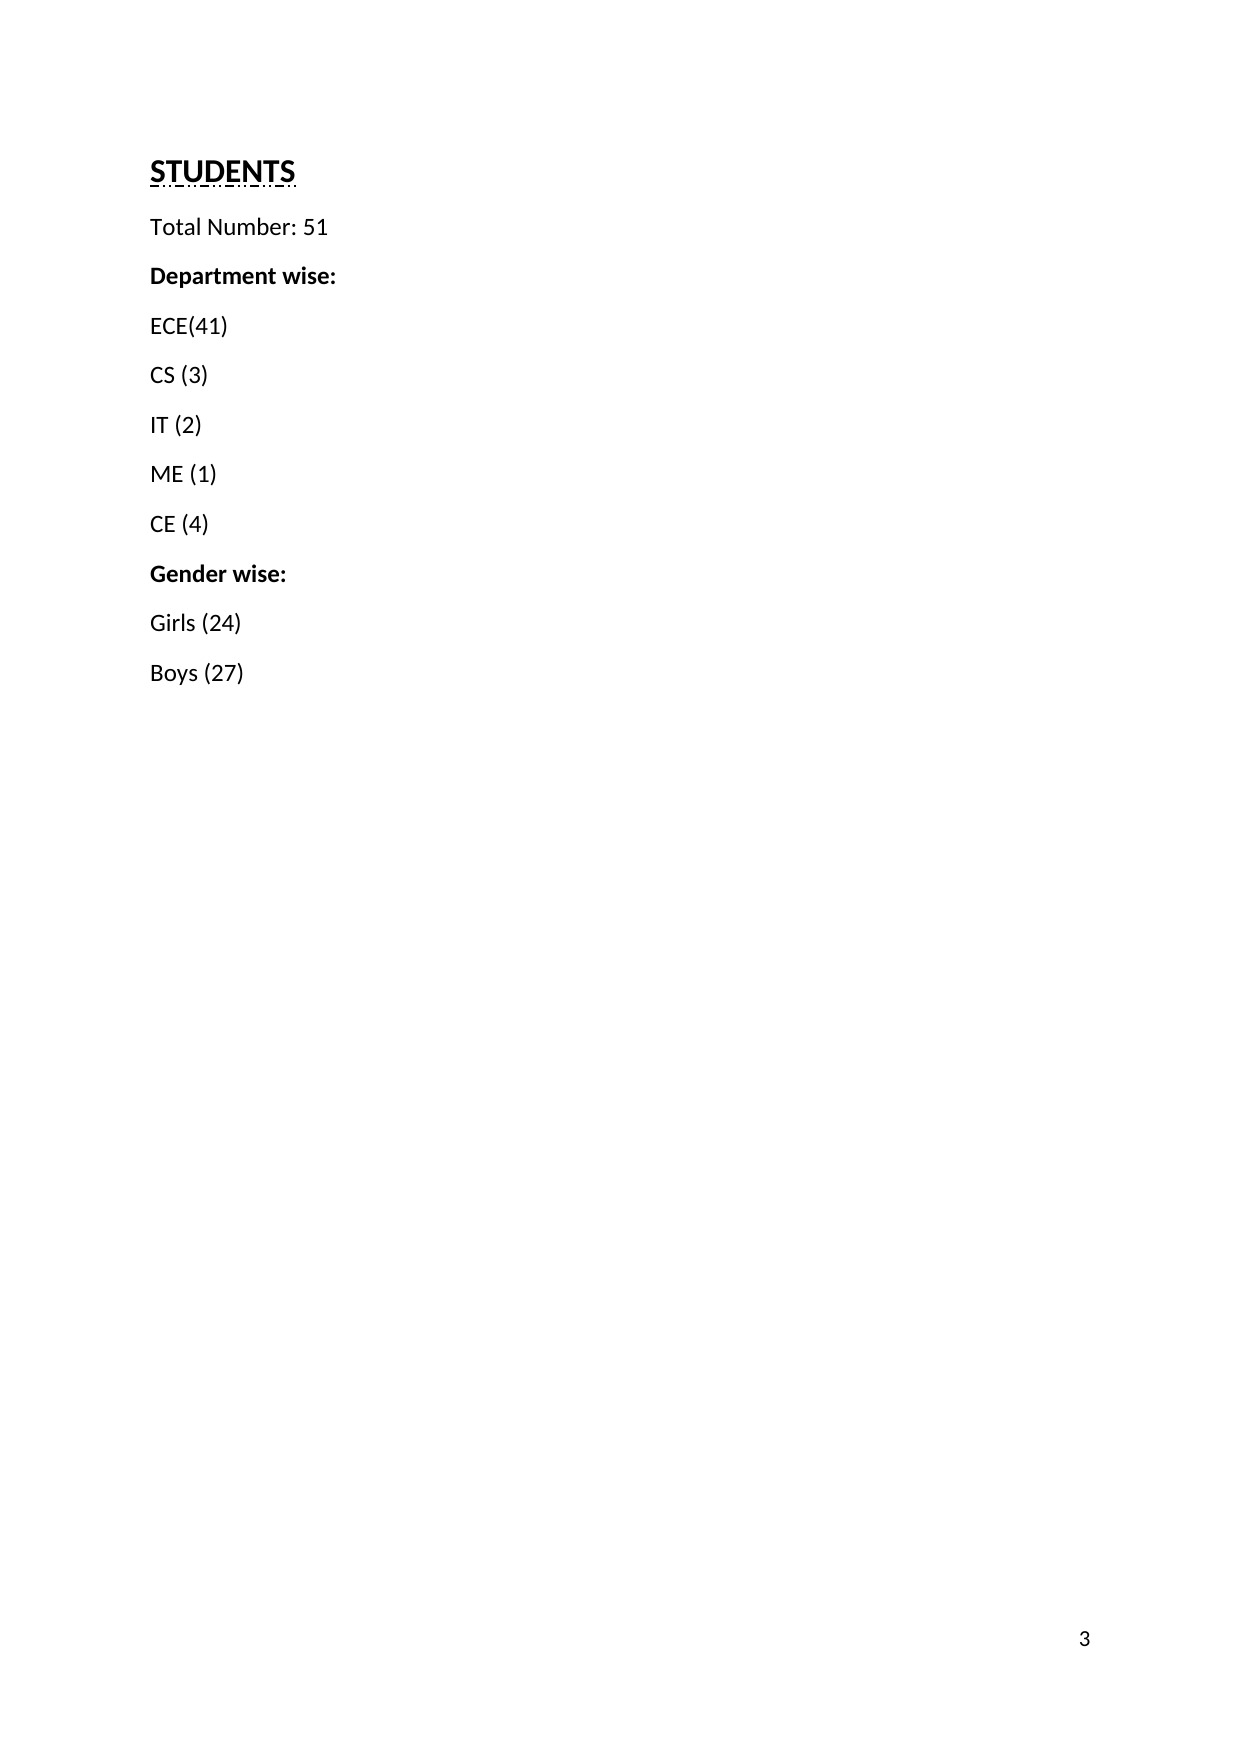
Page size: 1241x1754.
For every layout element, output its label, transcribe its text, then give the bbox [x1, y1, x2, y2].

text CE (4) [150, 508, 1090, 539]
text IT (2) [150, 409, 1090, 439]
text ECE(41) [150, 310, 1090, 340]
text Boys (27) [150, 657, 1090, 687]
text Department wise: [150, 260, 1090, 291]
text CS (3) [150, 359, 1090, 390]
text ME (1) [150, 458, 1090, 489]
text Gender wise: [150, 558, 1090, 588]
text Girls (24) [150, 607, 1090, 638]
text STUDENTS [150, 150, 1090, 191]
text Total Number: 51 [150, 211, 1090, 241]
